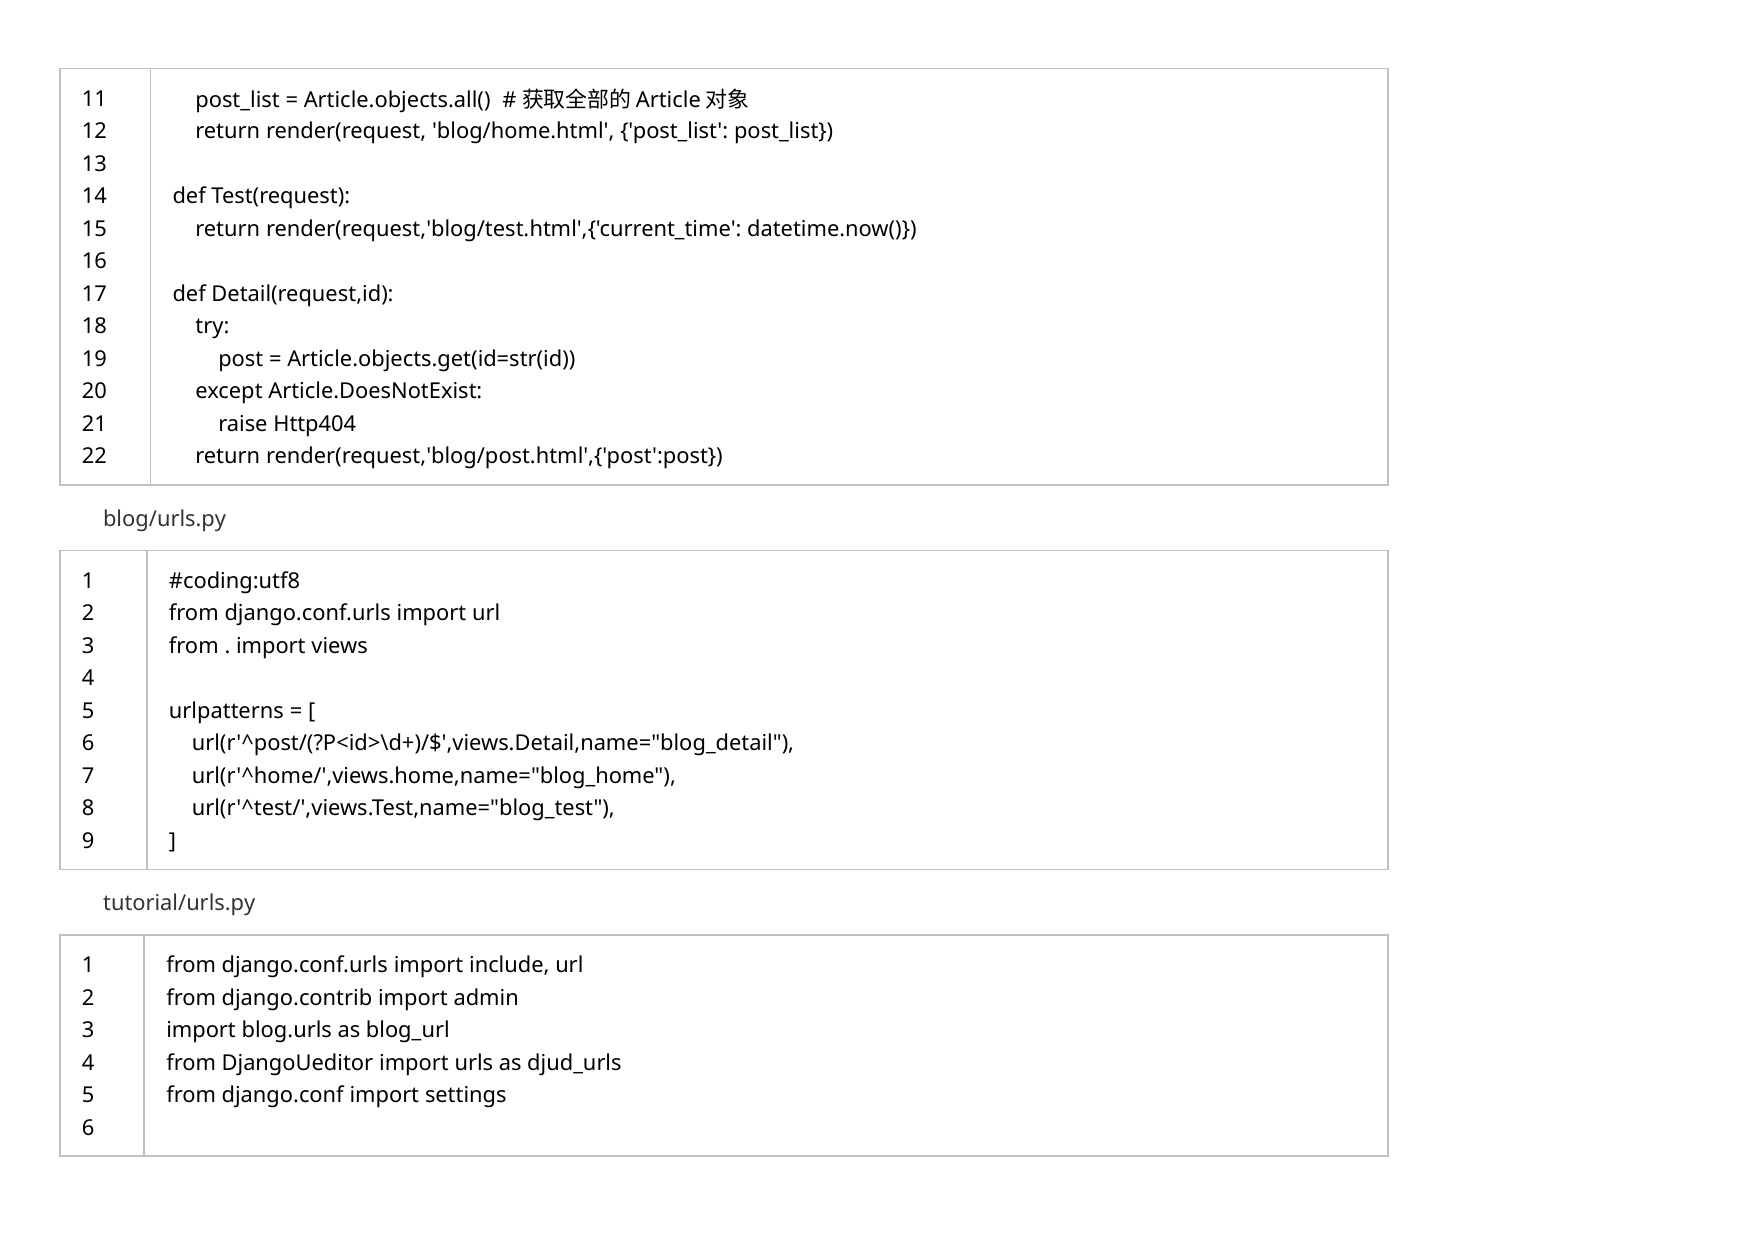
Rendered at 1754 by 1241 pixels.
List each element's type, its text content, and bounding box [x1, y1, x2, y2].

table_header #coding:utf8 from django.conf.urls import url from . import views urlpatterns = [ url(r'^post/(?P<id>\d+)/$',views.Detail,name="blog_detail"), url(r'^home/',views.home,name="blog_home"), url(r'^test/',views.Test,name="blog_test"), ] [148, 551, 1387, 868]
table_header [145, 936, 1387, 1155]
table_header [61, 936, 143, 1155]
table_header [151, 69, 1387, 484]
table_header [61, 69, 150, 484]
text tutorial/urls.py [59, 886, 1695, 918]
text blog/urls.py [59, 501, 1695, 534]
table_header 1 2 3 4 5 6 7 8 9 [61, 551, 146, 868]
